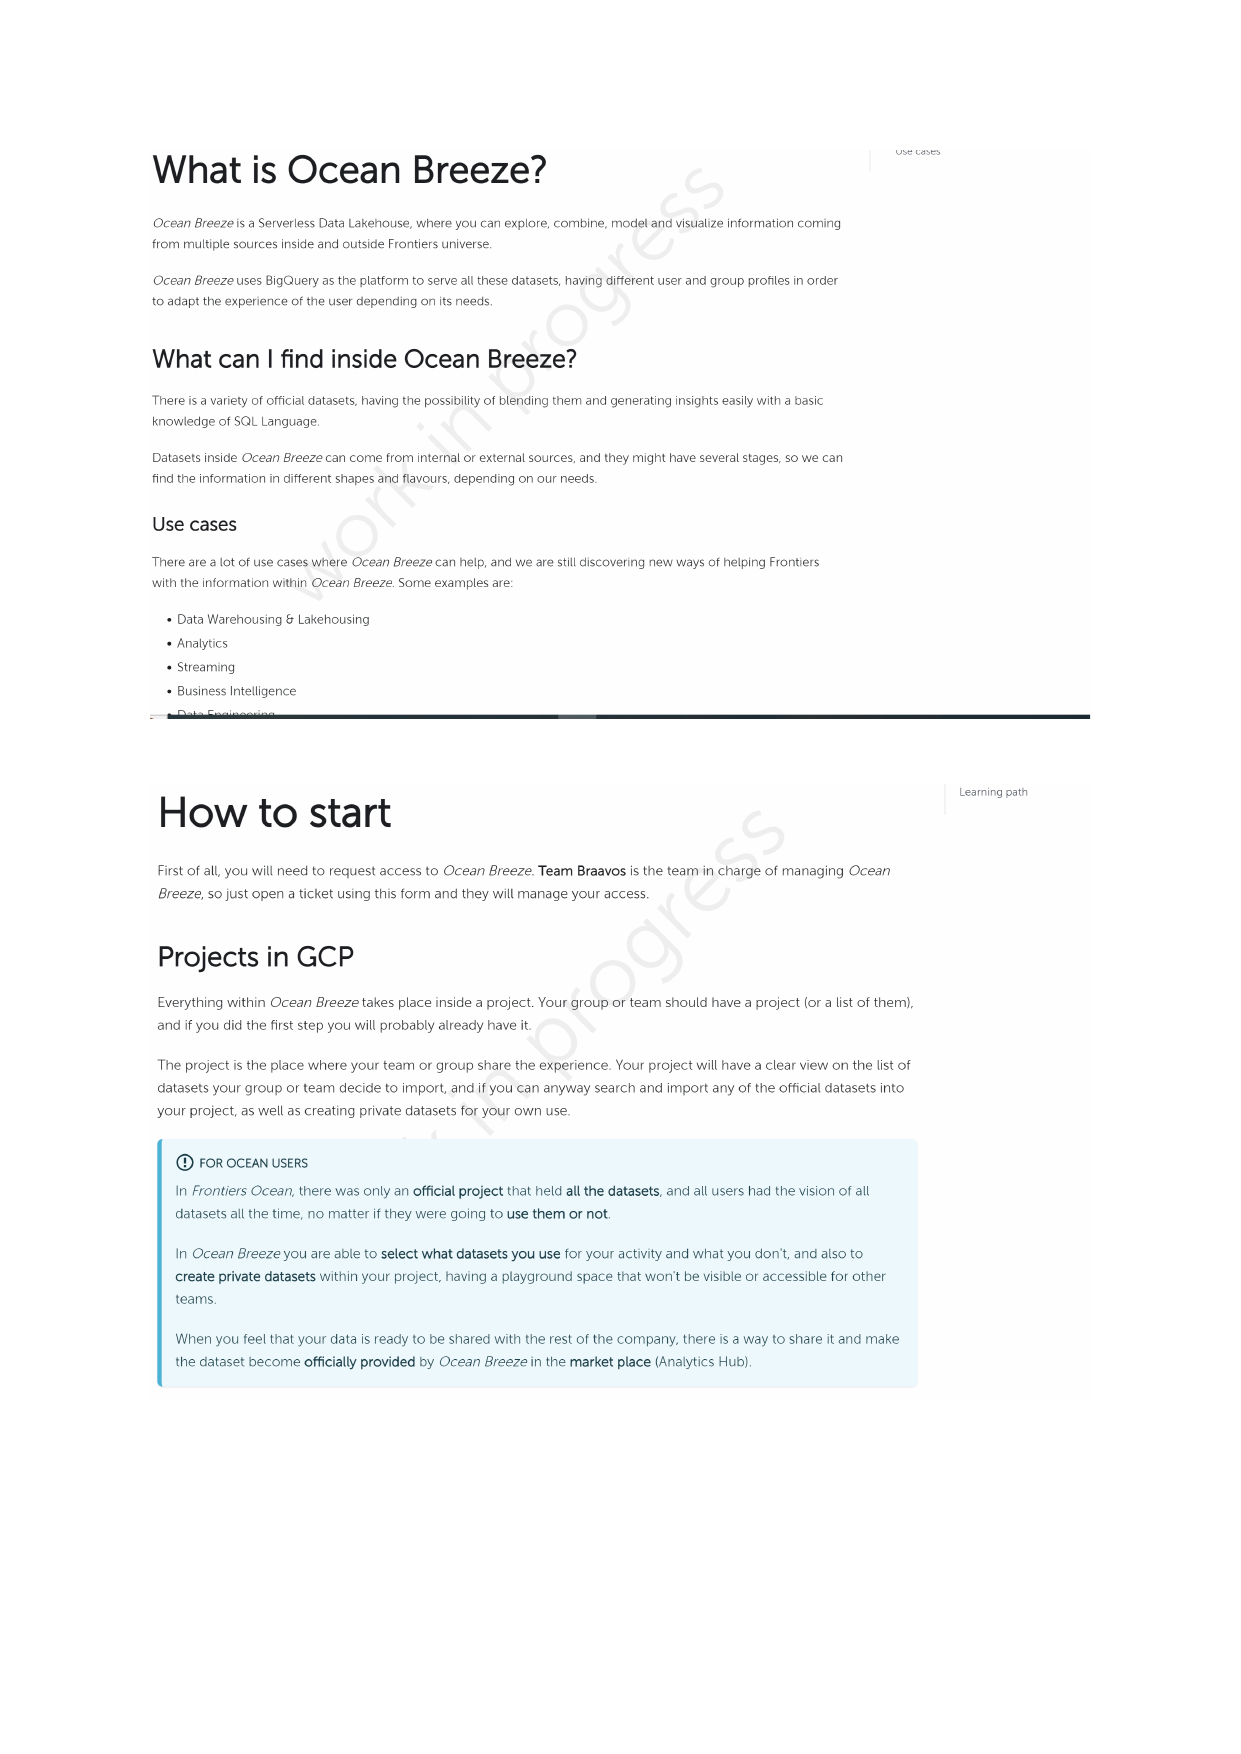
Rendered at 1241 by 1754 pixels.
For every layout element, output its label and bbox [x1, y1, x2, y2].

picture [150, 150, 1091, 719]
picture [150, 784, 1091, 1401]
